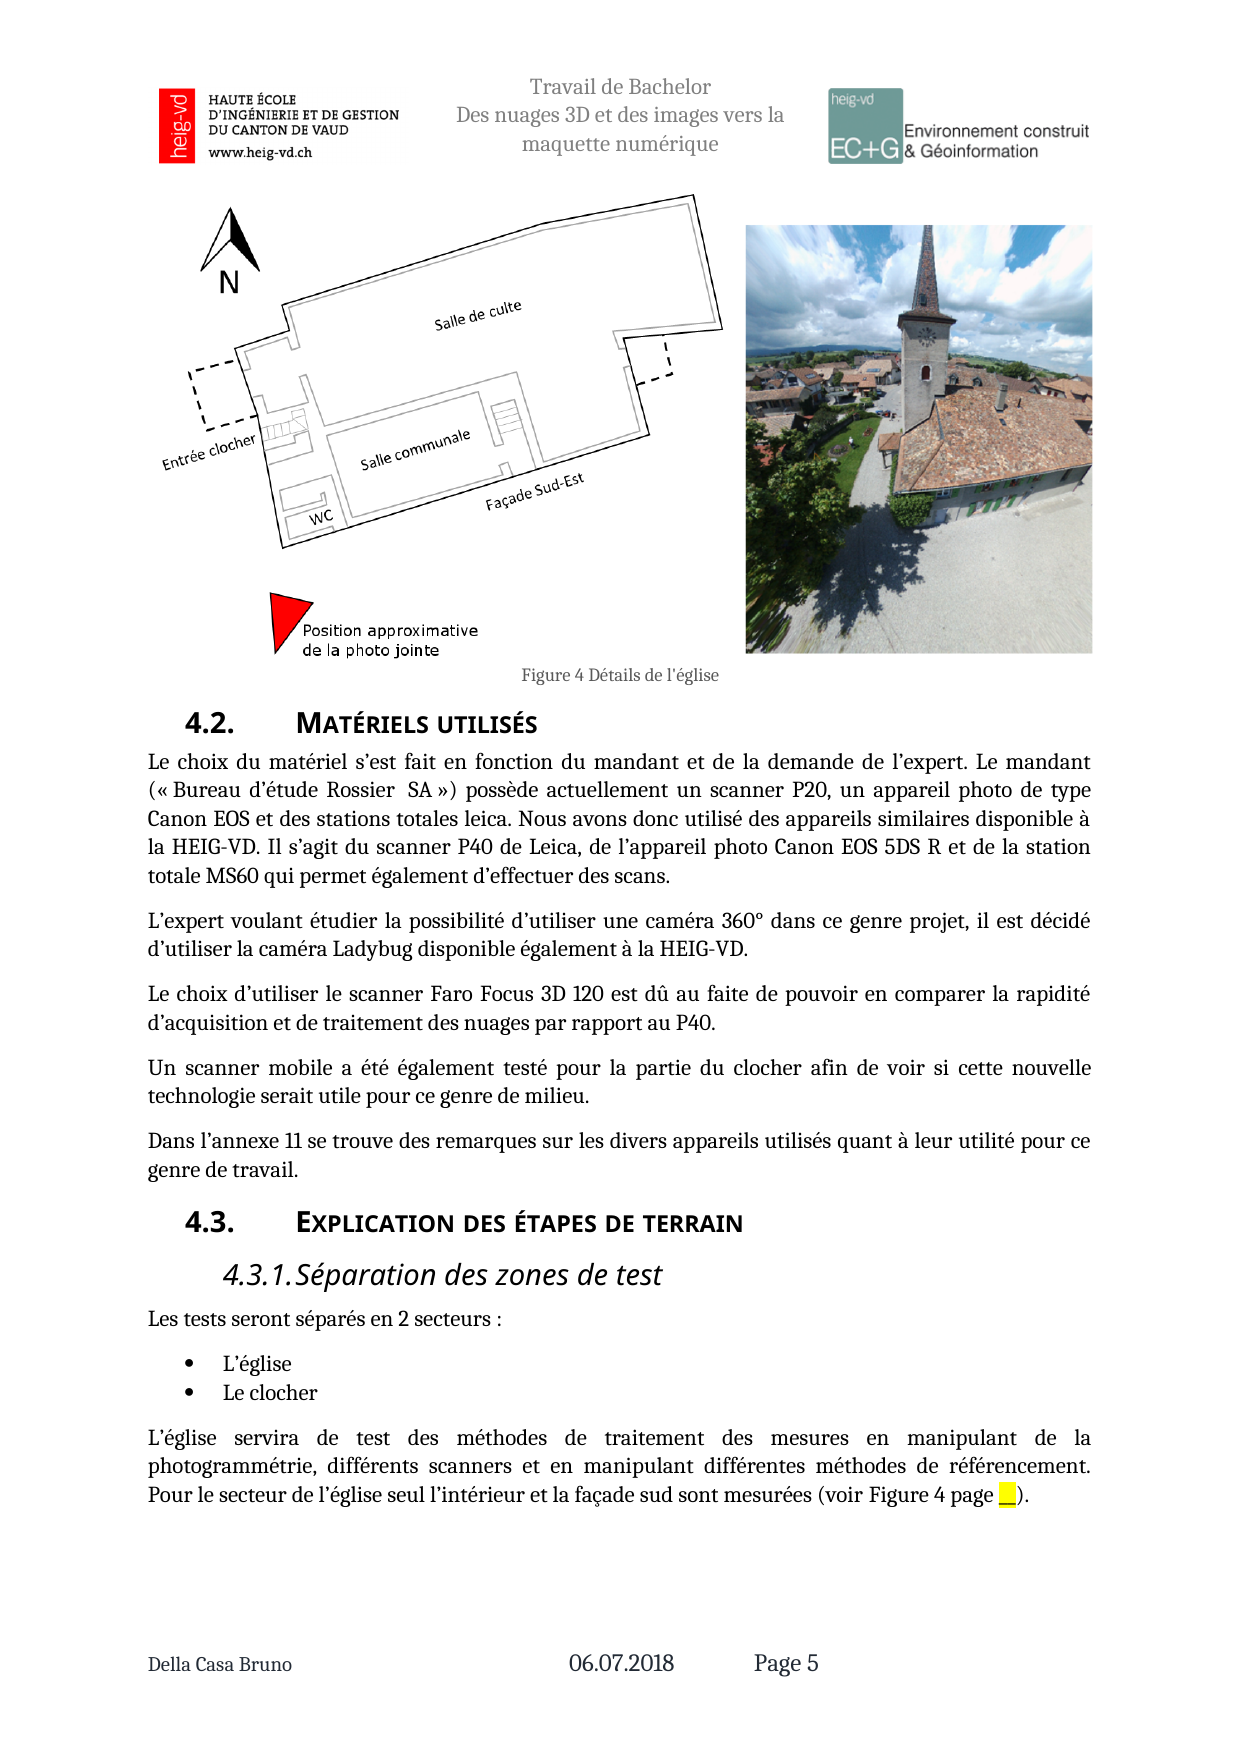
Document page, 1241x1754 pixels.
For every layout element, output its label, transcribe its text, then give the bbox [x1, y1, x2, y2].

text Le choix du matériel s’est fait en fonction du mandant et de la demande de l’expert. Le mandant (« Bureau d’étude Rossier SA ») possède actuellement un scanner P20, un appareil photo de type Canon EOS et des stations totales leica. Nous avons donc utilisé des appareils similaires disponible à la HEIG-VD. Il s’agit du scanner P40 de Leica, de l’appareil photo Canon EOS 5DS R et de la station totale MS60 qui permet également d’effectuer des scans. [148, 749, 1093, 889]
text L’expert voulant étudier la possibilité d’utiliser une caméra 360° dans ce genre projet, il est décidé d’utiliser la caméra Ladybug disponible également à la HEIG-VD. [148, 907, 1093, 962]
picture [827, 87, 1093, 165]
text Un scanner mobile a été également testé pour la partie du clocher afin de voir si cette nouvelle technologie serait utile pour ce genre de milieu. [148, 1054, 1093, 1109]
text Dans l’annexe 11 se trouve des remarques sur les divers appareils utilisés quant à leur utilité pour ce genre de travail. [148, 1128, 1093, 1183]
subtitle Séparation des zones de test [223, 1254, 1093, 1293]
text Le choix d’utiliser le scanner Faro Focus 3D 120 est dû au faite de pouvoir en comparer la rapidité d’acquisition et de traitement des nuages par rapport au P40. [148, 981, 1093, 1036]
picture [147, 87, 410, 165]
picture [147, 193, 1093, 659]
text Les tests seront séparés en 2 secteurs : [148, 1306, 1093, 1332]
text L’église servira de test des méthodes de traitement des mesures en manipulant de la photogrammétrie, différents scanners et en manipulant différentes méthodes de référencement. Pour le secteur de l’église seul l’intérieur et la façade sud sont mesurées (voir Figure 4 page __). [148, 1425, 1093, 1508]
subtitle Matériels utilisés [185, 703, 1093, 742]
text Figure 4 Détails de l'église [148, 664, 1093, 686]
subtitle Explication des étapes de terrain [185, 1202, 1093, 1241]
list L’église [185, 1351, 1093, 1377]
list Le clocher [185, 1379, 1093, 1406]
